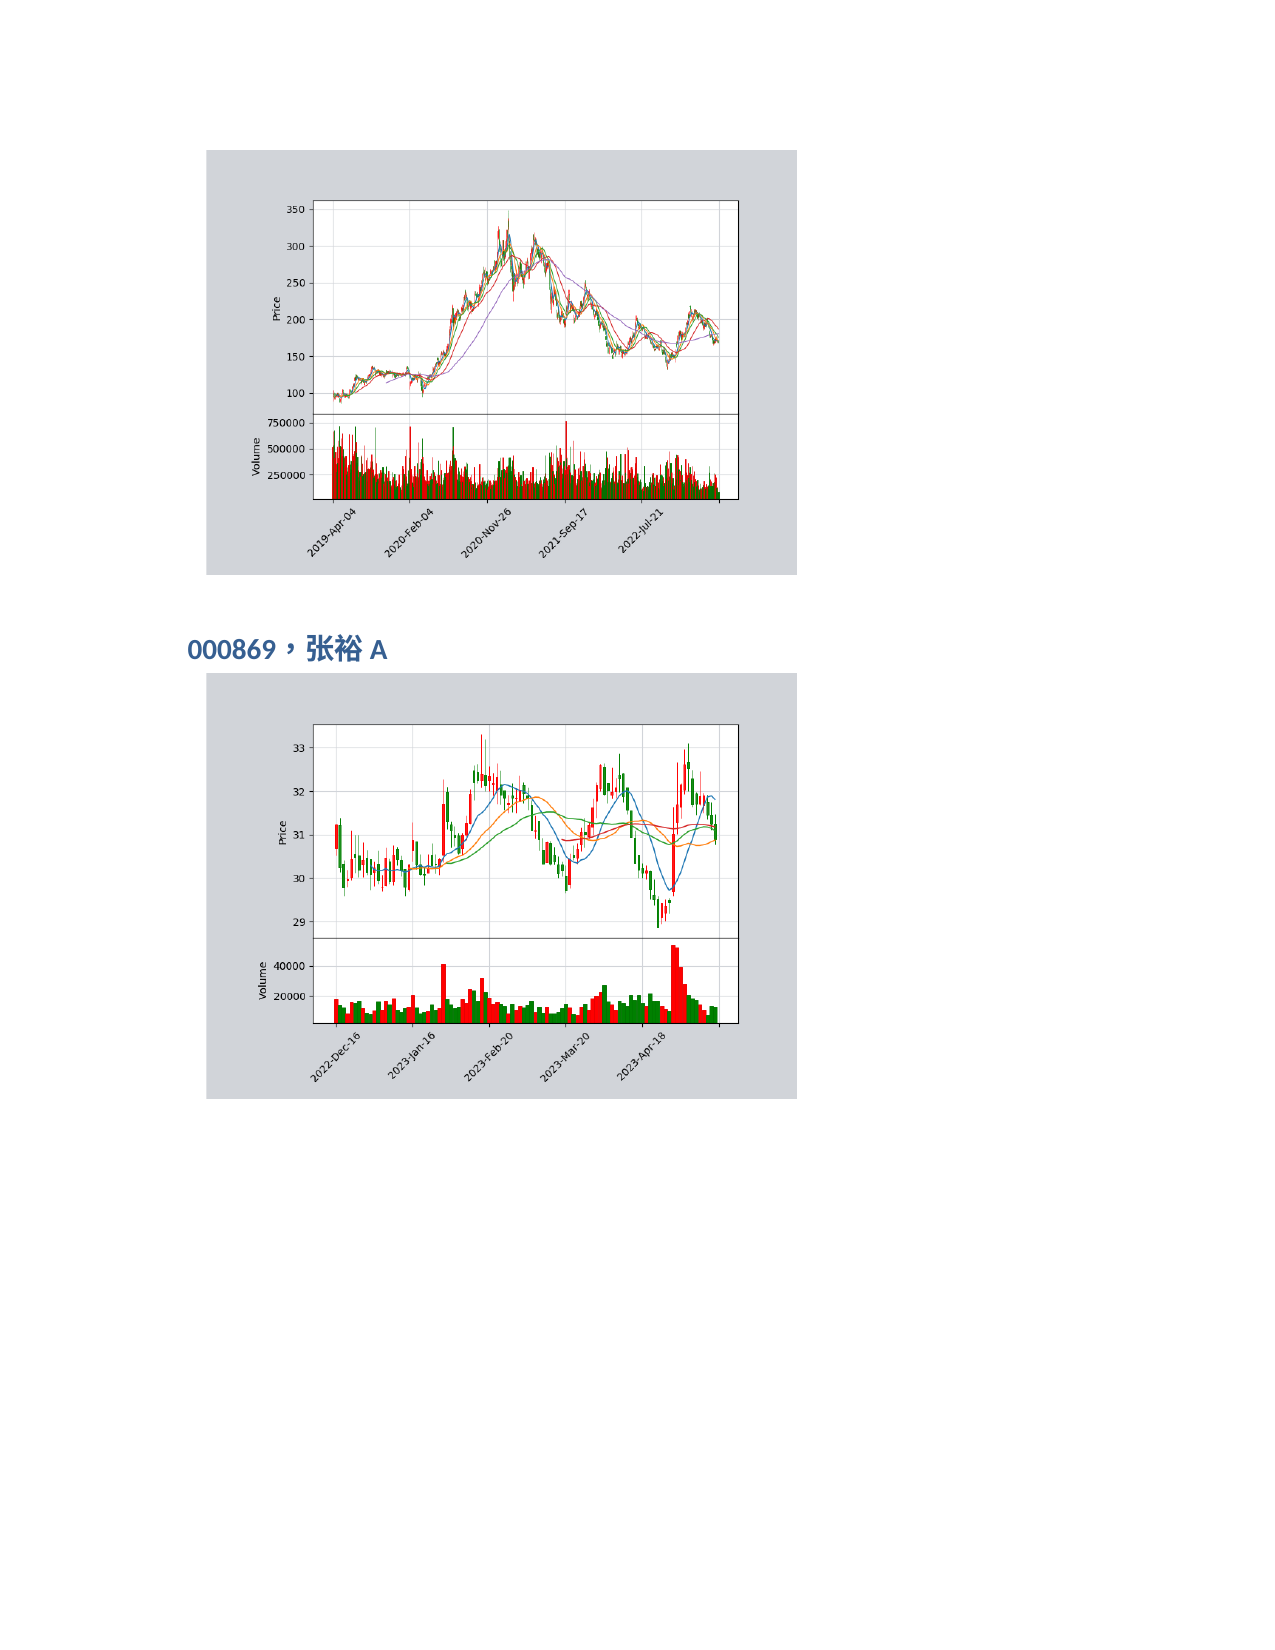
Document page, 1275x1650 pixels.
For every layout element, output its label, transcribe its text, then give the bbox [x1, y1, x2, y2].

subtitle 000869，张裕A [187, 628, 1087, 668]
picture [206, 673, 797, 1099]
picture [206, 150, 797, 575]
